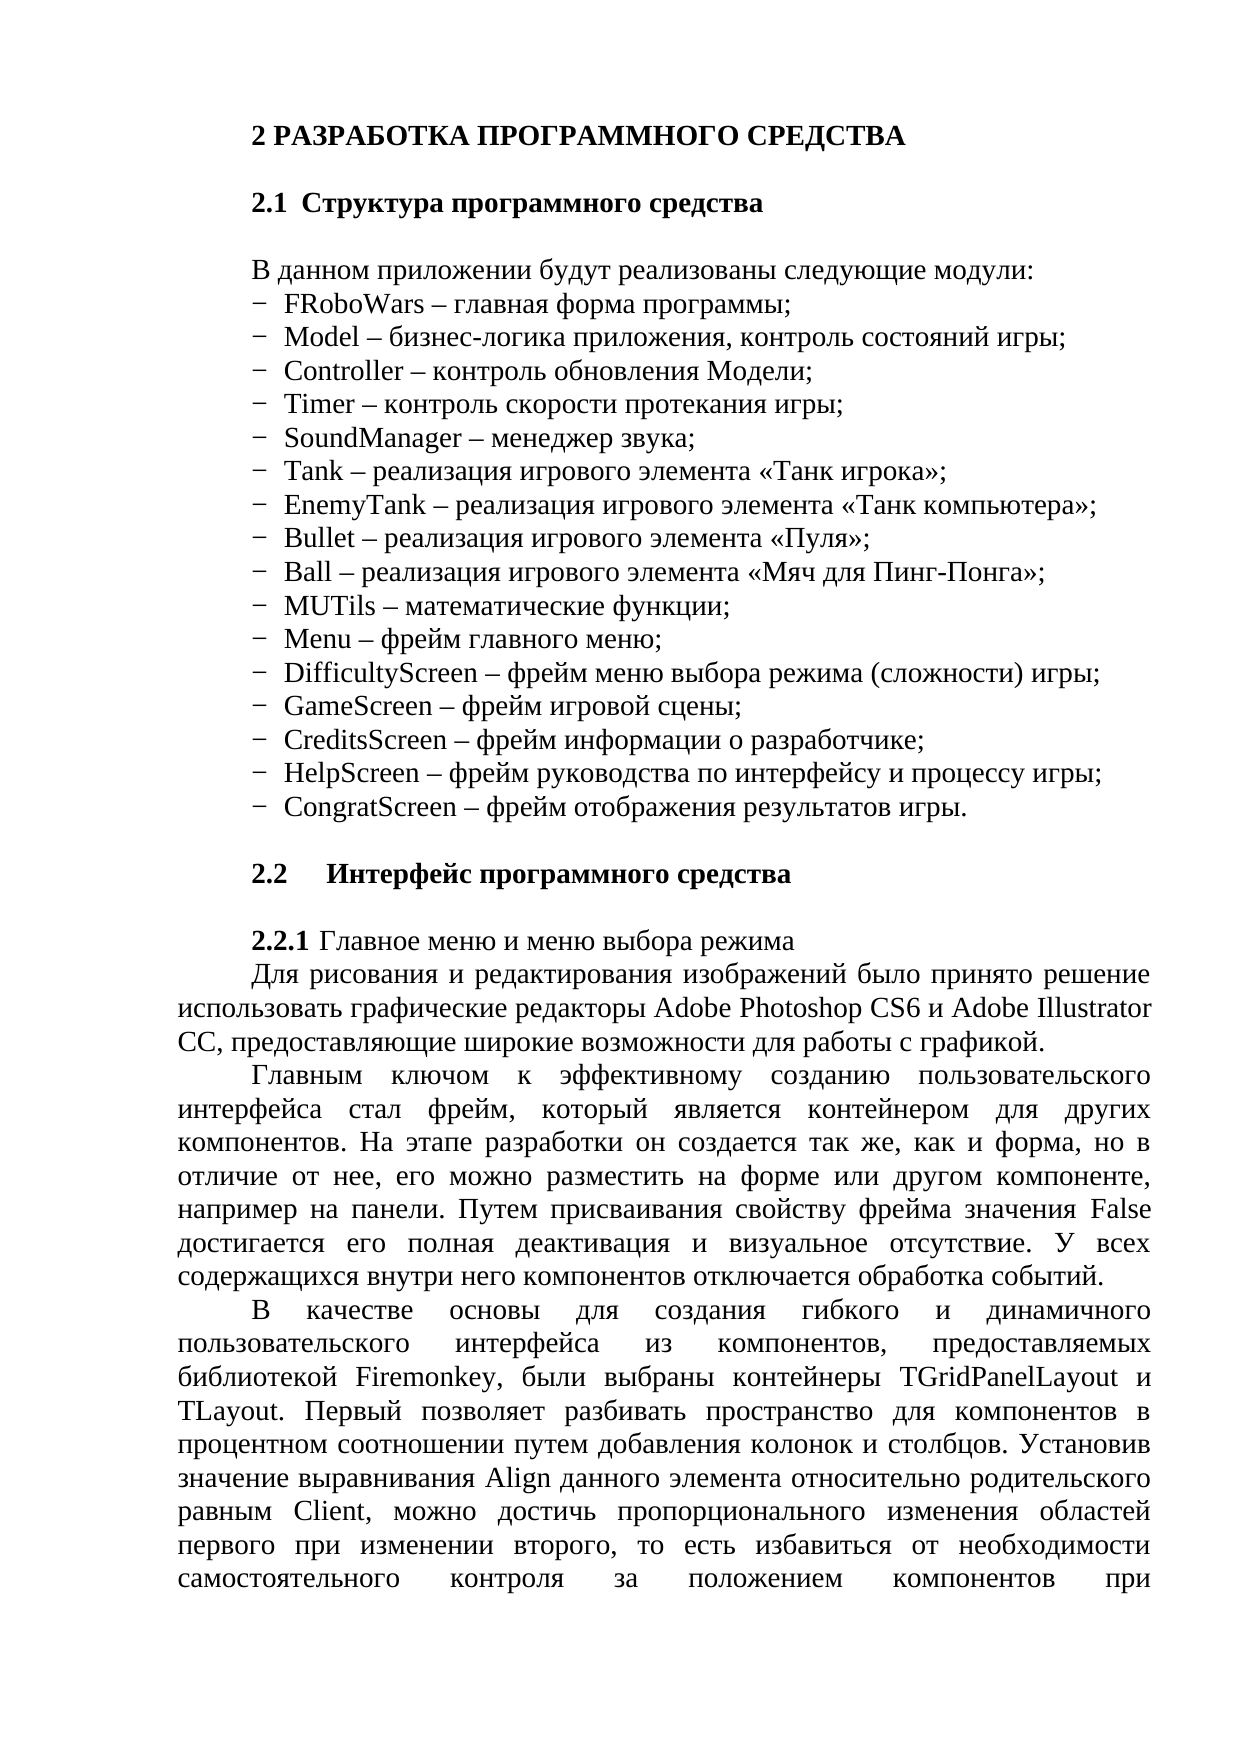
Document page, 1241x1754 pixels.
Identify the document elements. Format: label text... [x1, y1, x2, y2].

list Menu – фрейм главного меню; [177, 621, 1152, 655]
list EnemyTank – реализация игрового элемента «Танк компьютера»; [177, 487, 1152, 521]
text Главным ключом к эффективному созданию пользовательского интерфейса стал фрейм, который является контейнером для других компонентов. На этапе разработки он создается так же, как и форма, но в отличие от нее, его можно разместить на форме или другом компоненте, например на панели. Путем присваивания свойству фрейма значения False достигается его полная деактивация и визуальное отсутствие. У всех содержащихся внутри него компонентов отключается обработка событий. [177, 1057, 1152, 1292]
list Структура программного средства [177, 185, 1152, 219]
list Bullet – реализация игрового элемента «Пуля»; [177, 521, 1152, 554]
list SoundManager – менеджер звука; [177, 420, 1152, 453]
list CongratScreen – фрейм отображения результатов игры. [177, 789, 1152, 822]
text Для рисования и редактирования изображений было принято решение использовать графические редакторы Adobe Photoshop CS6 и Adobe Illustrator CC, предоставляющие широкие возможности для работы с графикой. [177, 957, 1152, 1057]
list Ball – реализация игрового элемента «Мяч для Пинг-Понга»; [177, 554, 1152, 588]
list Главное меню и меню выбора режима [177, 923, 1152, 957]
list FRoboWars – главная форма программы; [177, 286, 1152, 319]
text В данном приложении будут реализованы следующие модули: [177, 252, 1152, 286]
list MUTils – математические функции; [177, 588, 1152, 621]
list Разработка программного средства [177, 118, 1152, 152]
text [177, 1292, 1152, 1594]
list Model – бизнес-логика приложения, контроль состояний игры; [177, 319, 1152, 353]
list GameScreen – фрейм игровой сцены; [177, 688, 1152, 722]
list Tank – реализация игрового элемента «Танк игрока»; [177, 453, 1152, 487]
list CreditsScreen – фрейм информации о разработчике; [177, 722, 1152, 755]
list Controller – контроль обновления Модели; [177, 353, 1152, 386]
list Интерфейс программного средства [251, 856, 1152, 889]
list DifficultyScreen – фрейм меню выбора режима (сложности) игры; [177, 655, 1152, 688]
list HelpScreen – фрейм руководства по интерфейсу и процессу игры; [177, 755, 1152, 789]
list Timer – контроль скорости протекания игры; [177, 386, 1152, 420]
